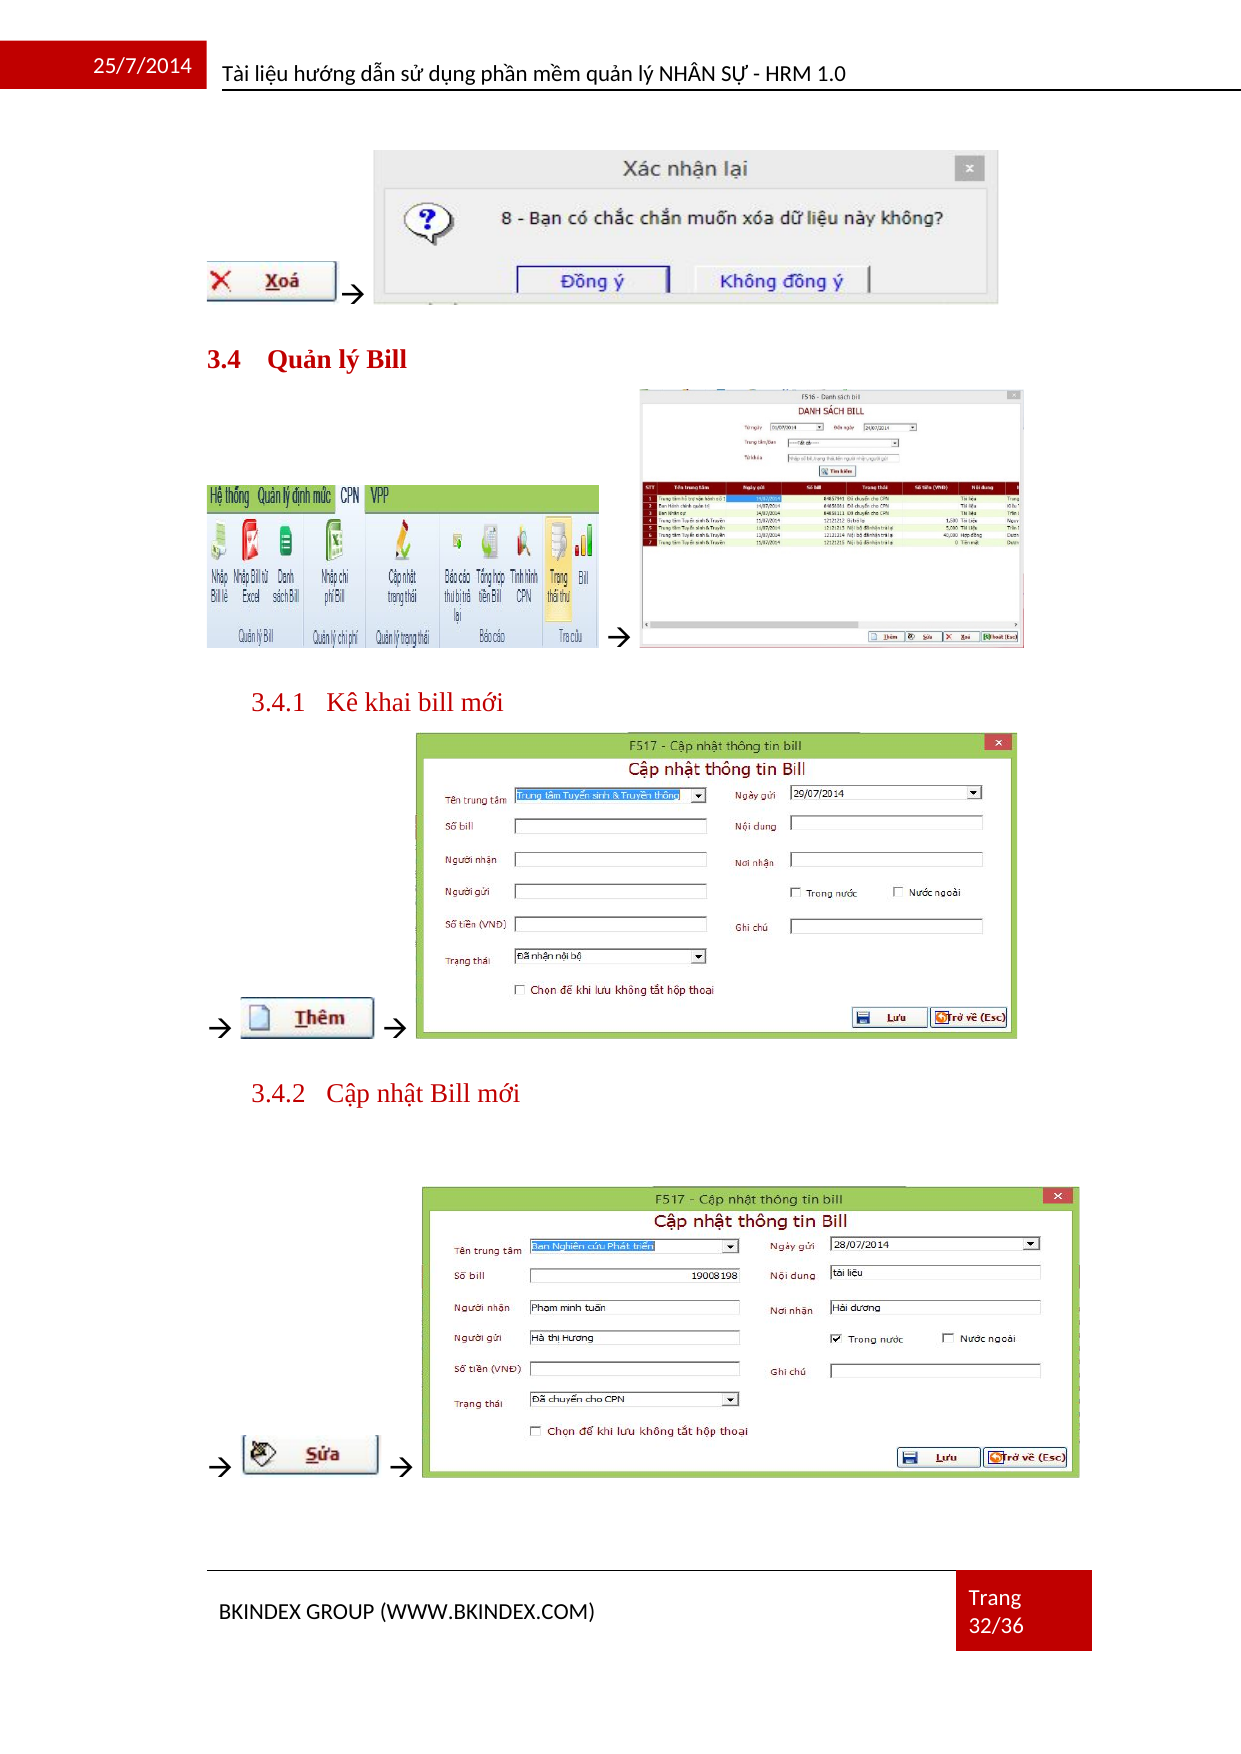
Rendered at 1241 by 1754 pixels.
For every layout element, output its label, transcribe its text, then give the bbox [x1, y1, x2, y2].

picture [639, 389, 1024, 648]
picture [240, 997, 375, 1039]
picture [240, 1435, 382, 1478]
picture [421, 1186, 1080, 1478]
picture [206, 261, 340, 305]
subtitle Kê khai bill mới [251, 686, 1092, 717]
subtitle Quản lý Bill [207, 343, 1092, 374]
picture [415, 732, 1018, 1039]
picture [373, 150, 999, 305]
picture [206, 485, 599, 648]
subtitle Cập nhật Bill mới [251, 1077, 1092, 1108]
